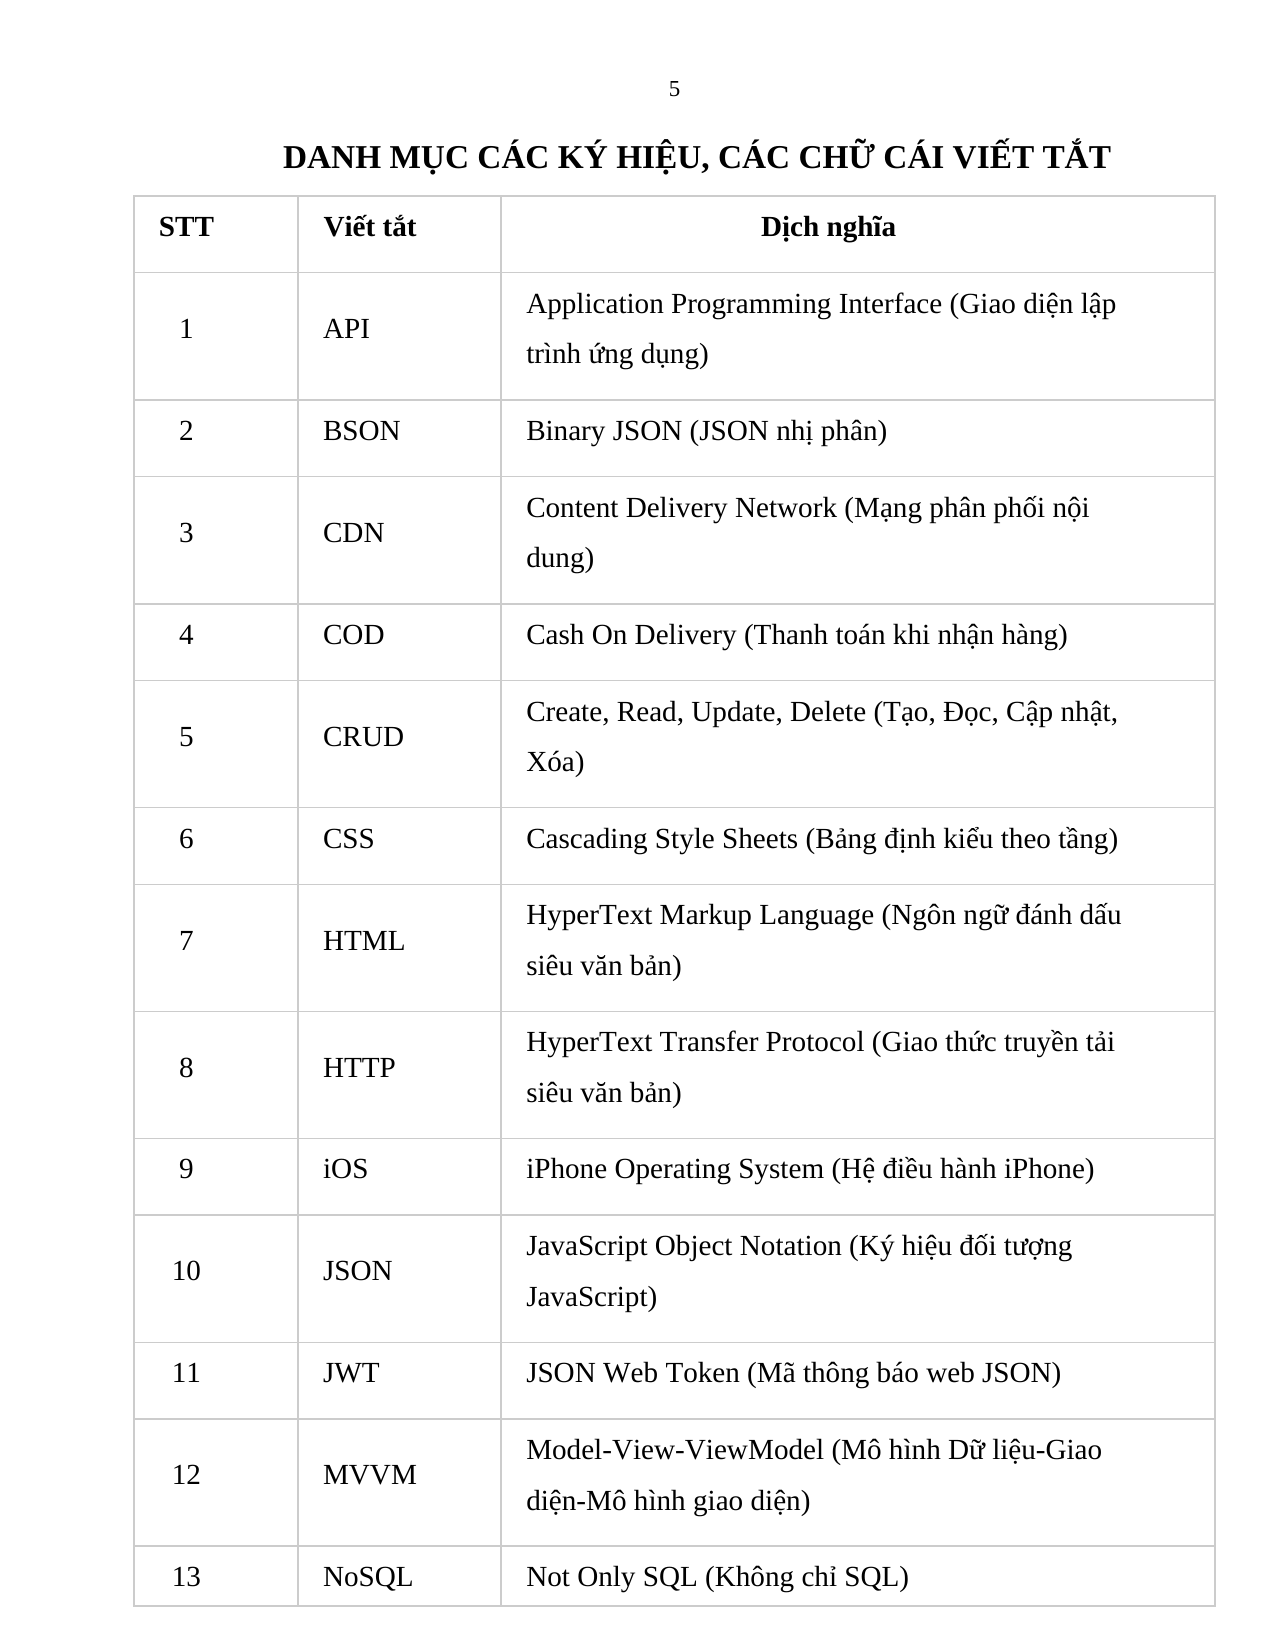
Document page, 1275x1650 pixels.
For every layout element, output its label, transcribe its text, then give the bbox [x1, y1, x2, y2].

table_cell iPhone Operating System (Hệ điều hành iPhone) [502, 1139, 1214, 1214]
table_cell Application Programming Interface (Giao diện lập trình ứng dụng) [502, 273, 1214, 399]
table_cell HTML [299, 885, 500, 1011]
table_cell 7 [135, 885, 297, 1011]
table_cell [502, 1547, 1214, 1605]
table_cell HyperText Markup Language (Ngôn ngữ đánh dấu siêu văn bản) [502, 885, 1214, 1011]
table_cell JavaScript Object Notation (Ký hiệu đối tượng JavaScript) [502, 1216, 1214, 1341]
table_cell 10 [135, 1216, 297, 1341]
table_cell iOS [299, 1139, 500, 1214]
table_cell 12 [135, 1420, 297, 1545]
table_cell NoSQL [299, 1547, 500, 1605]
table_cell Create, Read, Update, Delete (Tạo, Đọc, Cập nhật, Xóa) [502, 681, 1214, 807]
table_cell BSON [299, 401, 500, 476]
table_cell CDN [299, 477, 500, 603]
table_cell API [299, 273, 500, 399]
table_cell 9 [135, 1139, 297, 1214]
table_cell MVVM [299, 1420, 500, 1545]
table_cell 6 [135, 808, 297, 883]
table_cell COD [299, 605, 500, 679]
table_cell JSON [299, 1216, 500, 1341]
text DANH MỤC CÁC KÝ HIỆU, CÁC CHỮ CÁI VIẾT TẮT [208, 138, 1216, 176]
table_cell JWT [299, 1343, 500, 1418]
table_cell Cash On Delivery (Thanh toán khi nhận hàng) [502, 605, 1214, 679]
table_cell 5 [135, 681, 297, 807]
table_cell 11 [135, 1343, 297, 1418]
table_cell JSON Web Token (Mã thông báo web JSON) [502, 1343, 1214, 1418]
table_cell CSS [299, 808, 500, 883]
table_header Dịch nghĩa [502, 197, 1214, 272]
table_cell Content Delivery Network (Mạng phân phối nội dung) [502, 477, 1214, 603]
table_cell Cascading Style Sheets (Bảng định kiểu theo tầng) [502, 808, 1214, 883]
table_cell 3 [135, 477, 297, 603]
table_cell 4 [135, 605, 297, 679]
table_cell 13 [135, 1547, 297, 1605]
table_cell HyperText Transfer Protocol (Giao thức truyền tải siêu văn bản) [502, 1012, 1214, 1138]
table_header STT [135, 197, 297, 272]
table_cell 1 [135, 273, 297, 399]
table_cell Model-View-ViewModel (Mô hình Dữ liệu-Giao diện-Mô hình giao diện) [502, 1420, 1214, 1545]
table_cell CRUD [299, 681, 500, 807]
table_cell 2 [135, 401, 297, 476]
table_header Viết tắt [299, 197, 500, 272]
table_cell 8 [135, 1012, 297, 1138]
table_cell Binary JSON (JSON nhị phân) [502, 401, 1214, 476]
table_cell HTTP [299, 1012, 500, 1138]
